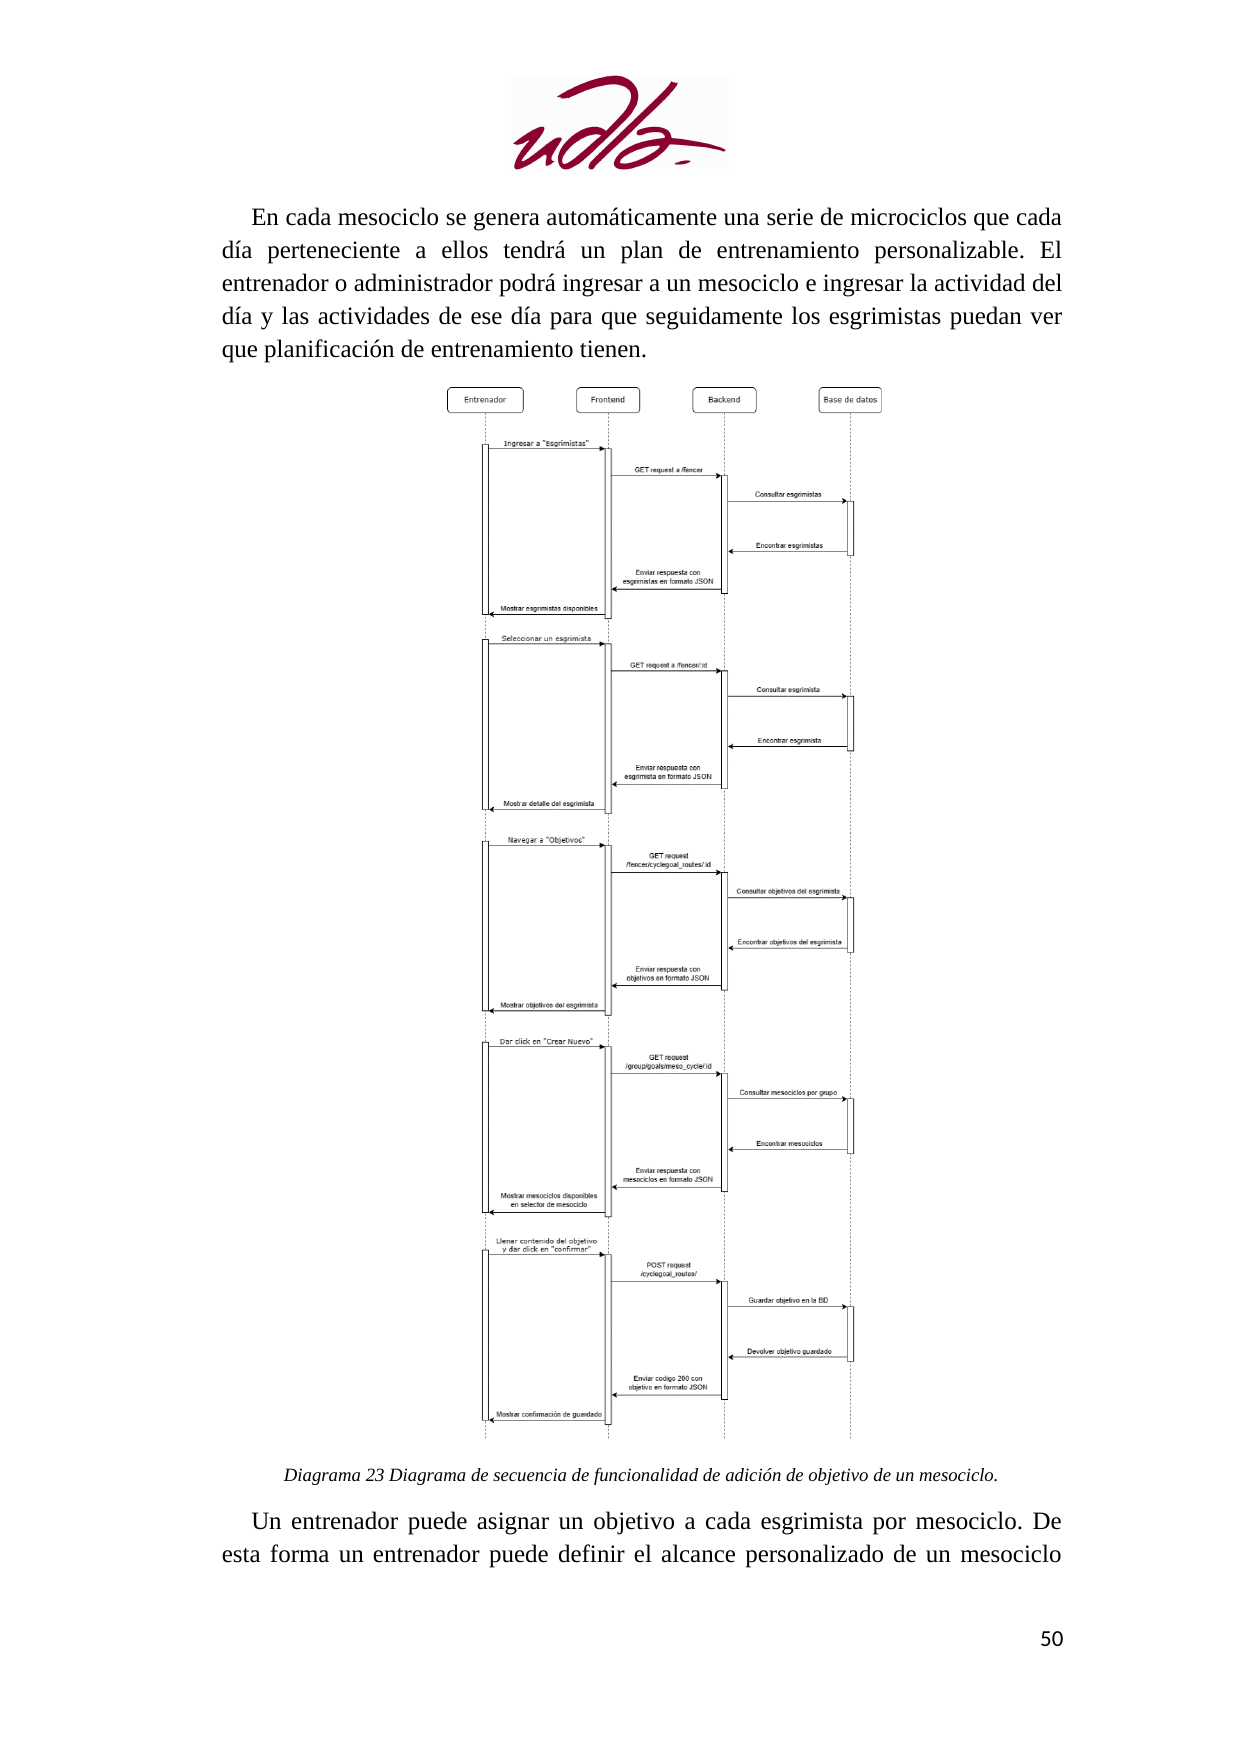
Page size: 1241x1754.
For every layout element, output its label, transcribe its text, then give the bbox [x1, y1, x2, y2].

picture [447, 387, 882, 1439]
text Diagrama 23 Diagrama de secuencia de funcionalidad de adición de objetivo de un mesociclo. [222, 1464, 1063, 1485]
text En cada mesociclo se genera automáticamente una serie de microciclos que cada día perteneciente a ellos tendrá un plan de entrenamiento personalizable. El entrenador o administrador podrá ingresar a un mesociclo e ingresar la actividad del día y las actividades de ese día para que seguidamente los esgrimistas puedan ver que planificación de entrenamiento tienen. [222, 202, 1063, 362]
picture [509, 73, 731, 174]
